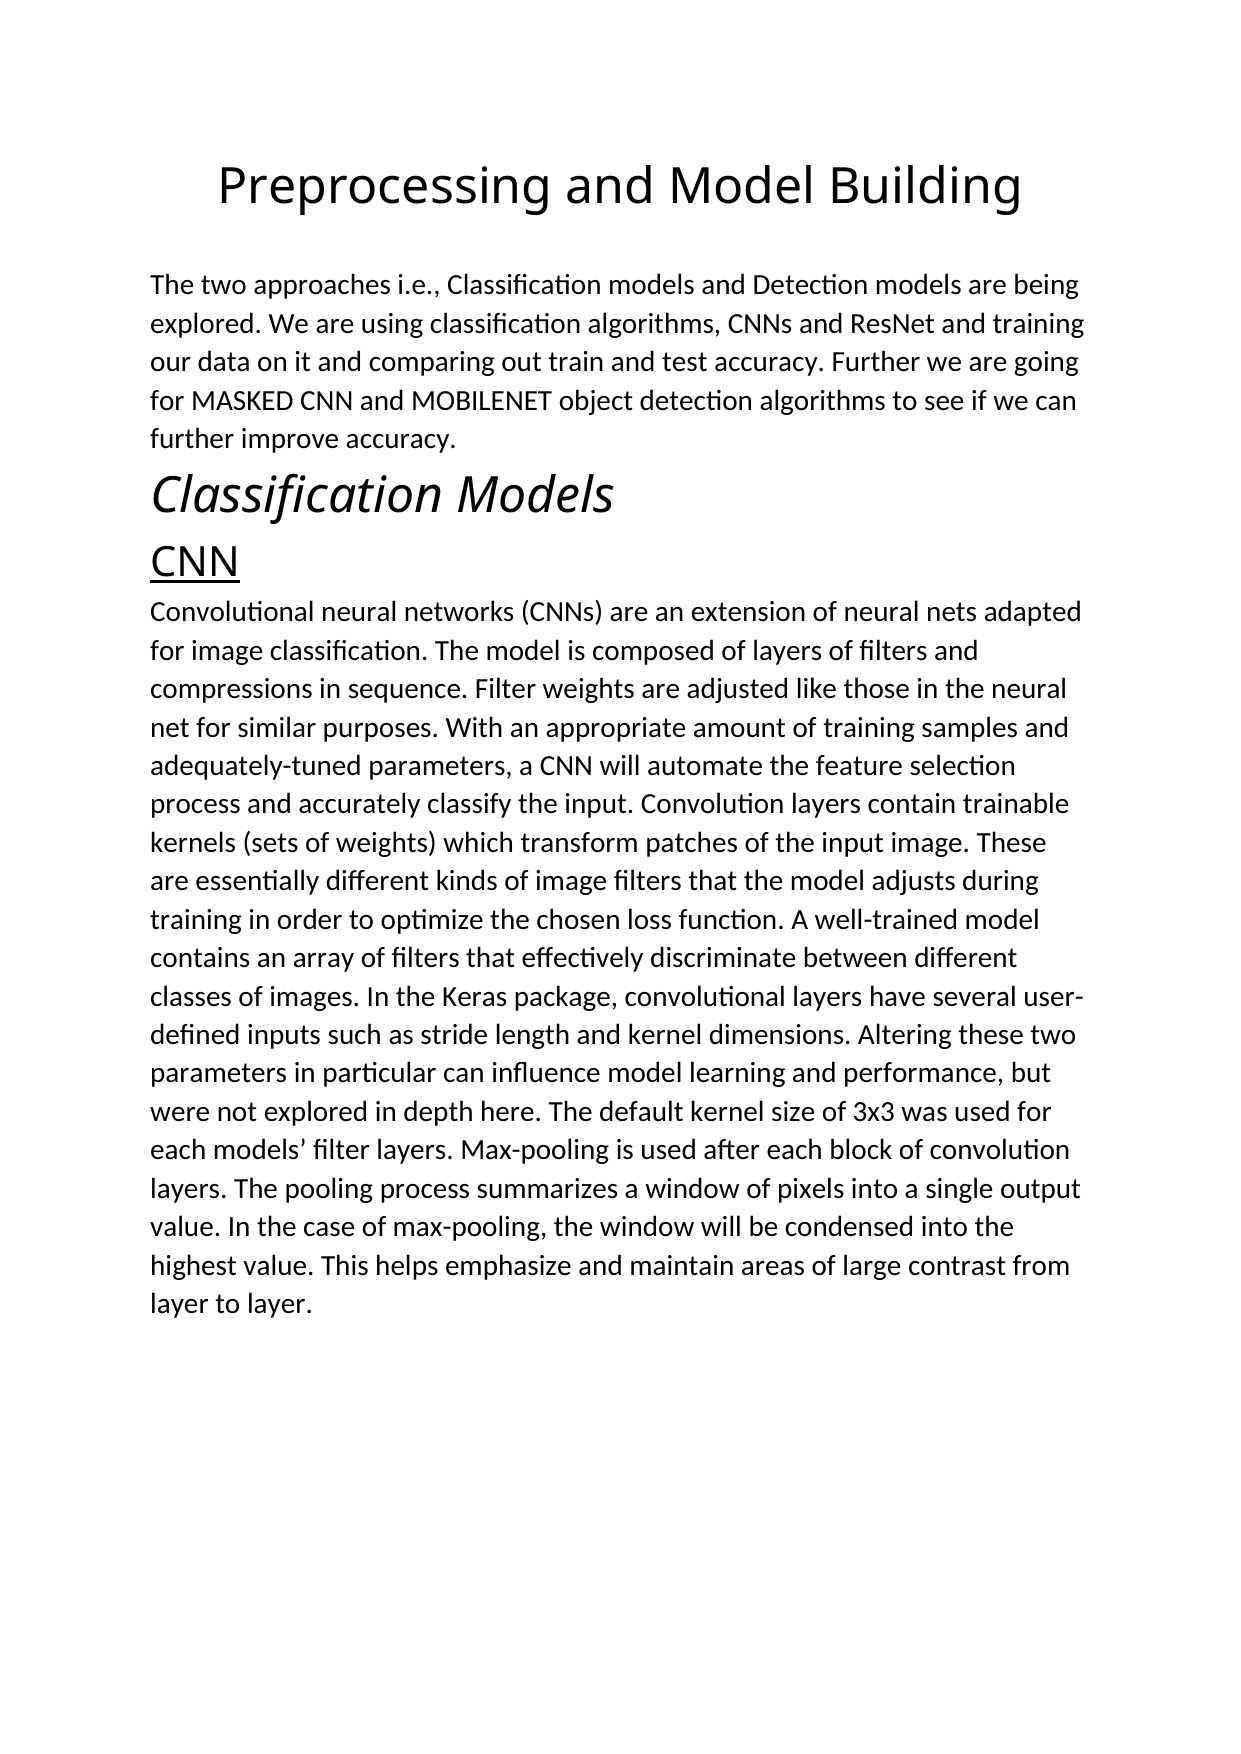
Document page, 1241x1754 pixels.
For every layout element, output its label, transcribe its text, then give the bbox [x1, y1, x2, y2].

text Classification Models [150, 458, 1090, 527]
text CNN [150, 532, 1090, 589]
text Convolutional neural networks (CNNs) are an extension of neural nets adapted for image classification. The model is composed of layers of filters and compressions in sequence. Filter weights are adjusted like those in the neural net for similar purposes. With an appropriate amount of training samples and adequately-tuned parameters, a CNN will automate the feature selection process and accurately classify the input. Convolution layers contain trainable kernels (sets of weights) which transform patches of the input image. These are essentially different kinds of image filters that the model adjusts during training in order to optimize the chosen loss function. A well-trained model contains an array of filters that effectively discriminate between different classes of images. In the Keras package, convolutional layers have several user-defined inputs such as stride length and kernel dimensions. Altering these two parameters in particular can influence model learning and performance, but were not explored in depth here. The default kernel size of 3x3 was used for each models’ filter layers. Max-pooling is used after each block of convolution layers. The pooling process summarizes a window of pixels into a single output value. In the case of max-pooling, the window will be condensed into the highest value. This helps emphasize and maintain areas of large contrast from layer to layer. [150, 593, 1090, 1321]
text Preprocessing and Model Building [150, 150, 1090, 218]
text The two approaches i.e., Classification models and Detection models are being explored. We are using classification algorithms, CNNs and ResNet and training our data on it and comparing out train and test accuracy. Further we are going for MASKED CNN and MOBILENET object detection algorithms to see if we can further improve accuracy. [150, 266, 1090, 456]
